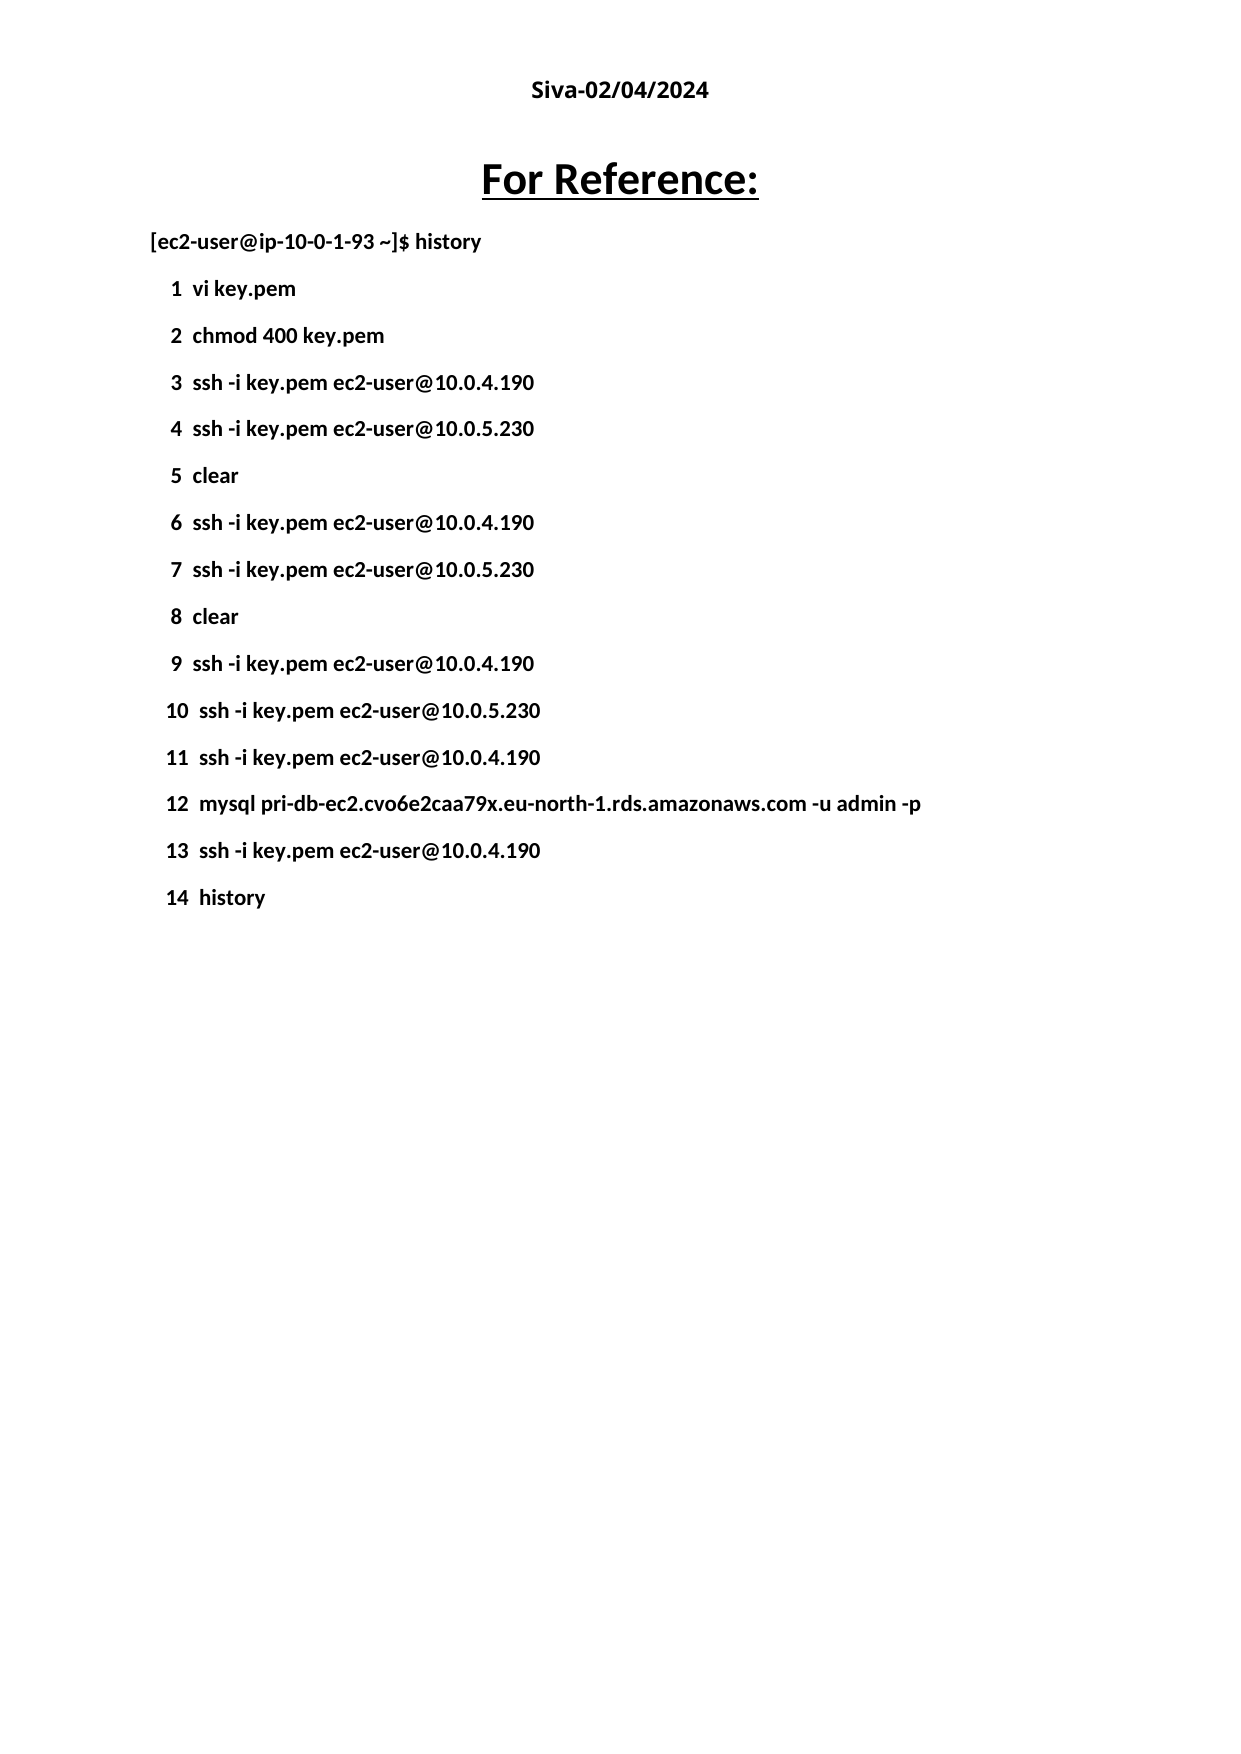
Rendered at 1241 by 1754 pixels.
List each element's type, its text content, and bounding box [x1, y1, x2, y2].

text 10 ssh -i key.pem ec2-user@10.0.5.230 [150, 696, 1090, 724]
text 3 ssh -i key.pem ec2-user@10.0.4.190 [150, 368, 1090, 396]
text 13 ssh -i key.pem ec2-user@10.0.4.190 [150, 836, 1090, 864]
text 1 vi key.pem [150, 274, 1090, 302]
text 2 chmod 400 key.pem [150, 321, 1090, 349]
text 4 ssh -i key.pem ec2-user@10.0.5.230 [150, 414, 1090, 442]
text 11 ssh -i key.pem ec2-user@10.0.4.190 [150, 743, 1090, 771]
text 12 mysql pri-db-ec2.cvo6e2caa79x.eu-north-1.rds.amazonaws.com -u admin -p [150, 789, 1090, 817]
text [ec2-user@ip-10-0-1-93 ~]$ history [150, 227, 1090, 255]
text 8 clear [150, 602, 1090, 630]
text 9 ssh -i key.pem ec2-user@10.0.4.190 [150, 649, 1090, 677]
text 7 ssh -i key.pem ec2-user@10.0.5.230 [150, 555, 1090, 583]
text 6 ssh -i key.pem ec2-user@10.0.4.190 [150, 508, 1090, 536]
text 5 clear [150, 461, 1090, 489]
text For Reference: [150, 150, 1090, 206]
text 14 history [150, 883, 1090, 911]
